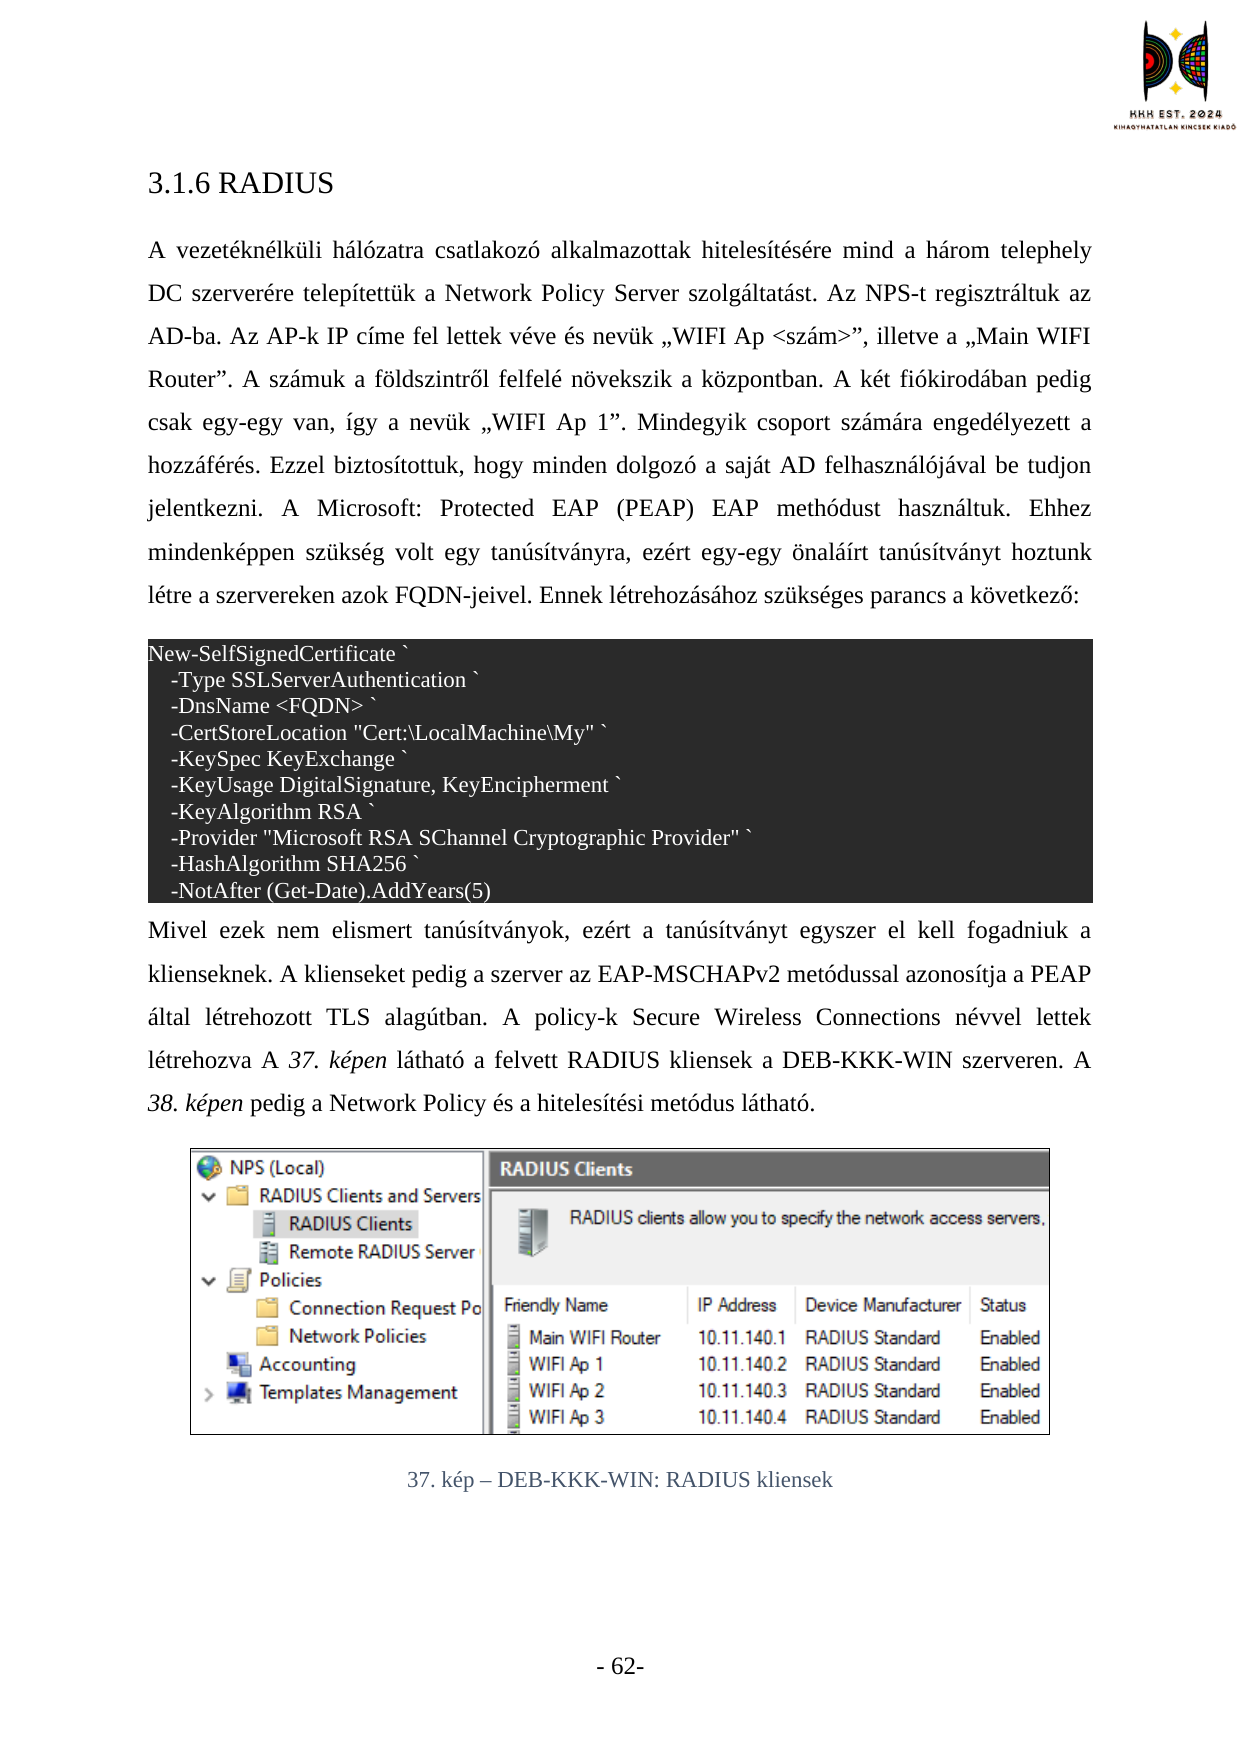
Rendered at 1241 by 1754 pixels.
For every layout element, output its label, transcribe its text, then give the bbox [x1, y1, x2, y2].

text -NotAfter (Get-Date).AddYears(5) [148, 877, 1093, 903]
text -DnsName <FQDN> ` [148, 692, 1093, 719]
text 3.1.6 RADIUS [148, 164, 1093, 200]
text -Provider "Microsoft RSA SChannel Cryptographic Provider" ` [148, 824, 1093, 850]
picture [1105, 9, 1241, 135]
text -CertStoreLocation "Cert:\LocalMachine\My" ` [148, 719, 1093, 745]
text -Type SSLServerAuthentication ` [148, 666, 1093, 692]
text -KeyAlgorithm RSA ` [148, 798, 1093, 824]
picture [191, 1149, 1049, 1434]
text Mivel ezek nem elismert tanúsítványok, ezért a tanúsítványt egyszer el kell fogadniuk a klienseknek. A klienseket pedig a szerver az EAP-MSCHAPv2 metódussal azonosítja a PEAP által létrehozott TLS alagútban. A policy-k Secure Wireless Connections névvel lettek létrehozva A 37. képen látható a felvett RADIUS kliensek a DEB-KKK-WIN szerveren. A 38. képen pedig a Network Policy és a hitelesítési metódus látható. [148, 916, 1093, 1117]
text -KeyUsage DigitalSignature, KeyEncipherment ` [148, 771, 1093, 798]
text -KeySpec KeyExchange ` [148, 745, 1093, 771]
text A vezetéknélküli hálózatra csatlakozó alkalmazottak hitelesítésére mind a három telephely DC szerverére telepítettük a Network Policy Server szolgáltatást. Az NPS-t regisztráltuk az AD-ba. Az AP-k IP címe fel lettek véve és nevük „WIFI Ap <szám>”, illetve a „Main WIFI Router”. A számuk a földszintről felfelé növekszik a központban. A két fiókirodában pedig csak egy-egy van, így a nevük „WIFI Ap 1”. Mindegyik csoport számára engedélyezett a hozzáférés. Ezzel biztosítottuk, hogy minden dolgozó a saját AD felhasználójával be tudjon jelentkezni. A Microsoft: Protected EAP (PEAP) EAP methódust használtuk. Ehhez mindenképpen szükség volt egy tanúsítványra, ezért egy-egy önaláírt tanúsítványt hoztunk létre a szervereken azok FQDN-jeivel. Ennek létrehozásához szükséges parancs a következő: [148, 235, 1093, 608]
text New-SelfSignedCertificate ` [148, 639, 1093, 666]
text 37. kép – DEB-KKK-WIN: RADIUS kliensek [148, 1466, 1093, 1493]
text -HashAlgorithm SHA256 ` [148, 850, 1093, 877]
